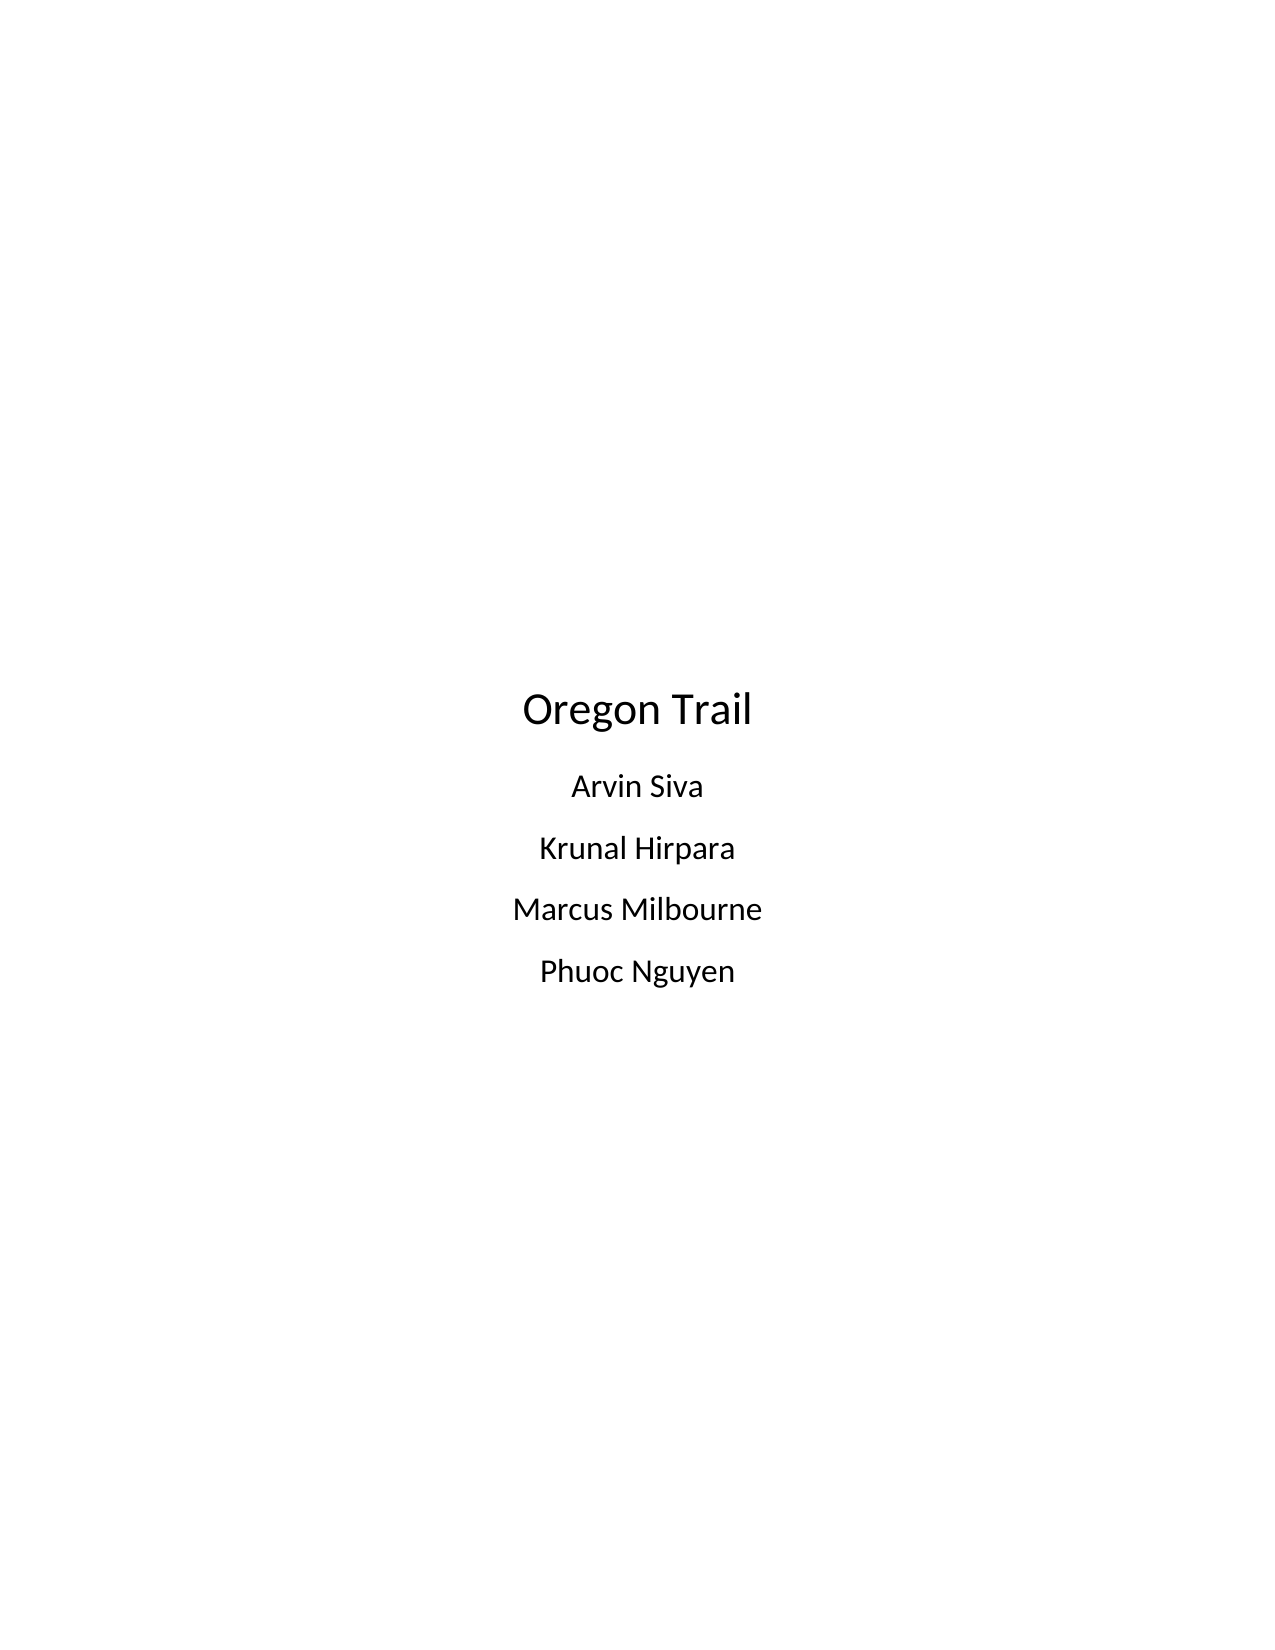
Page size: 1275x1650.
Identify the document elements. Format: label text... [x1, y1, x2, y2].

text Krunal Hirpara [150, 827, 1125, 868]
text Oregon Trail [150, 680, 1125, 736]
text Arvin Siva [150, 765, 1125, 806]
text Marcus Milbourne [150, 888, 1125, 929]
text Phuoc Nguyen [150, 950, 1125, 991]
